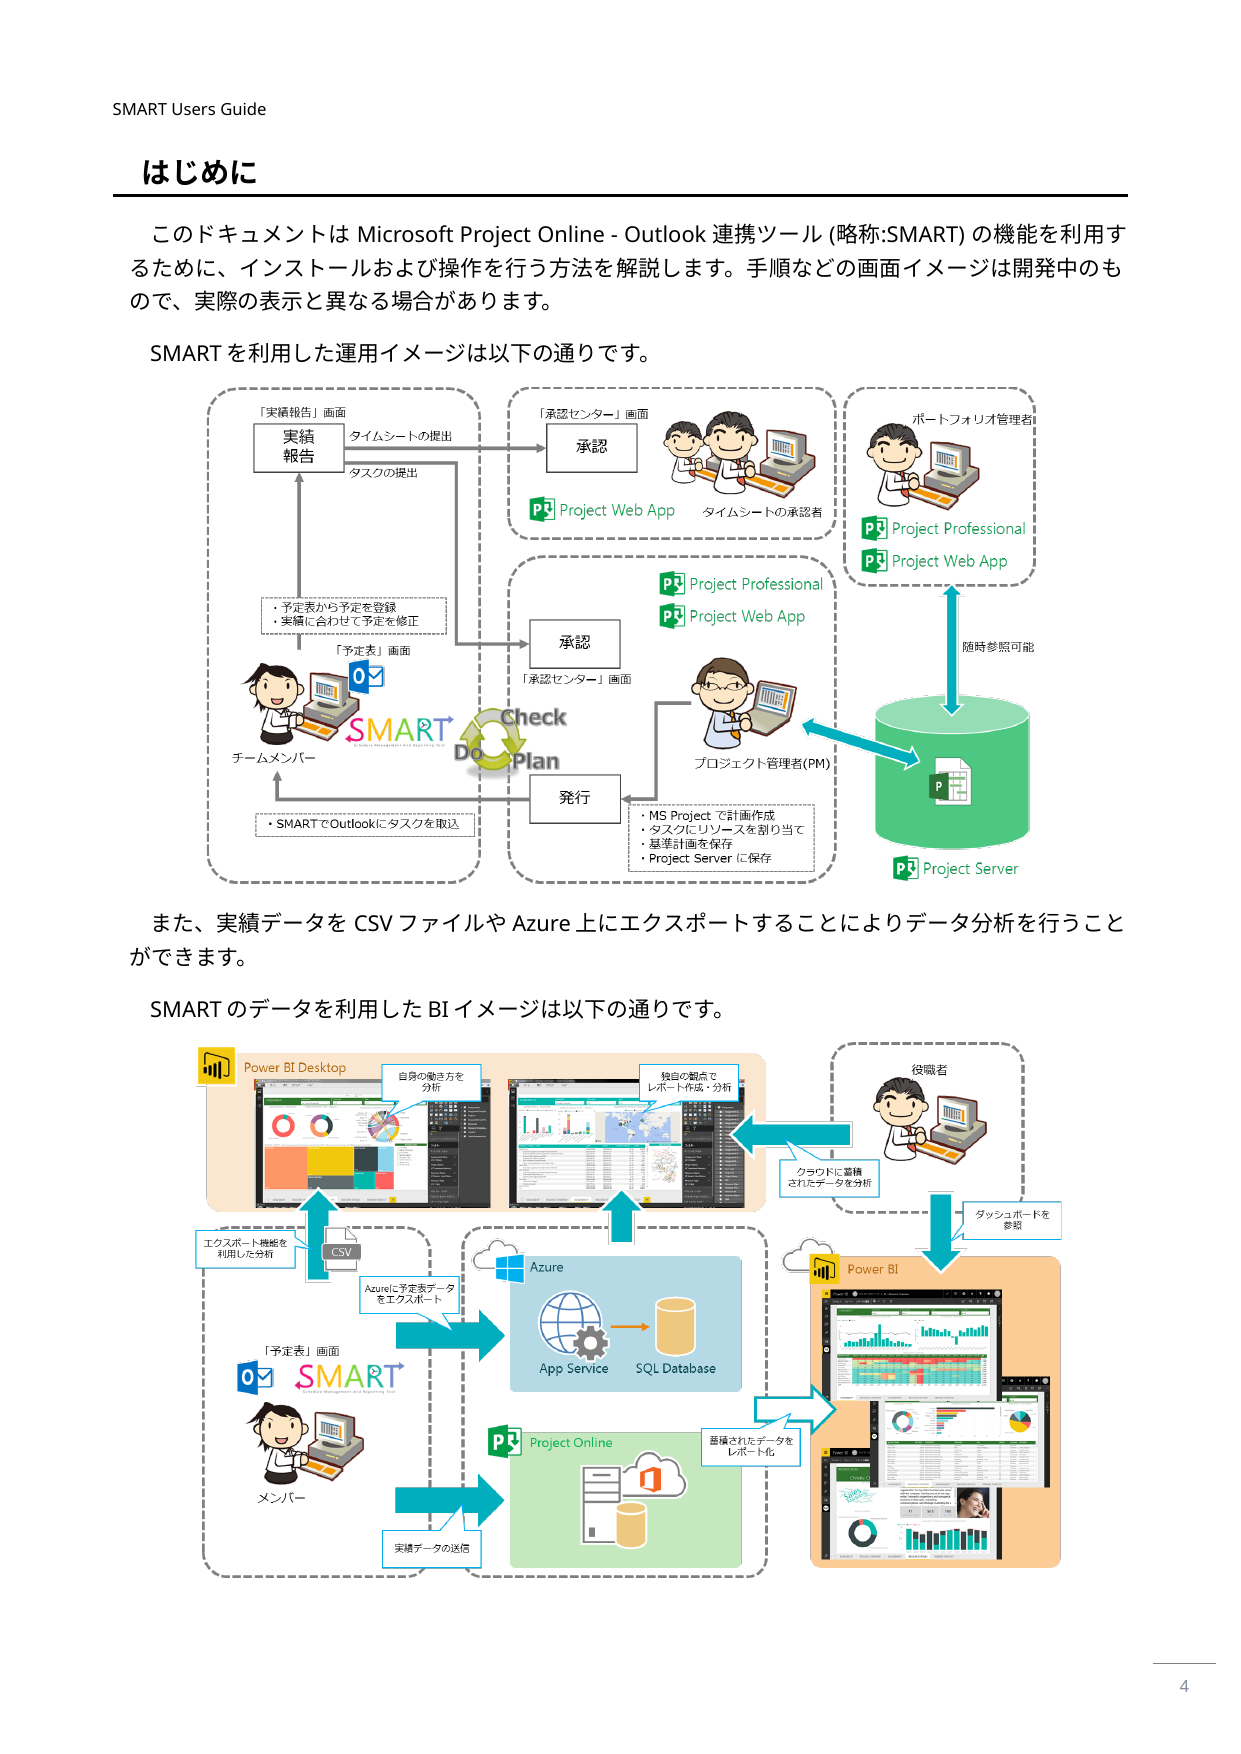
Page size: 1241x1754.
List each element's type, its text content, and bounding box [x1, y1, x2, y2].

picture [195, 1042, 1062, 1578]
text SMARTを利用した運用イメージは以下の通りです。 [129, 335, 1128, 368]
text このドキュメントは Microsoft Project Online - Outlook連携ツール (略称:SMART) の機能を利用するために、インストールおよび操作を行う方法を解説します。手順などの画面イメージは開発中のもので、実際の表示と異なる場合があります。 [129, 216, 1128, 316]
picture [206, 387, 1050, 887]
text また、実績データをCSVファイルやAzure上にエクスポートすることによりデータ分析を行うことができます。 [129, 905, 1128, 972]
text SMARTのデータを利用したBIイメージは以下の通りです。 [129, 990, 1128, 1024]
subtitle はじめに [112, 150, 1128, 197]
